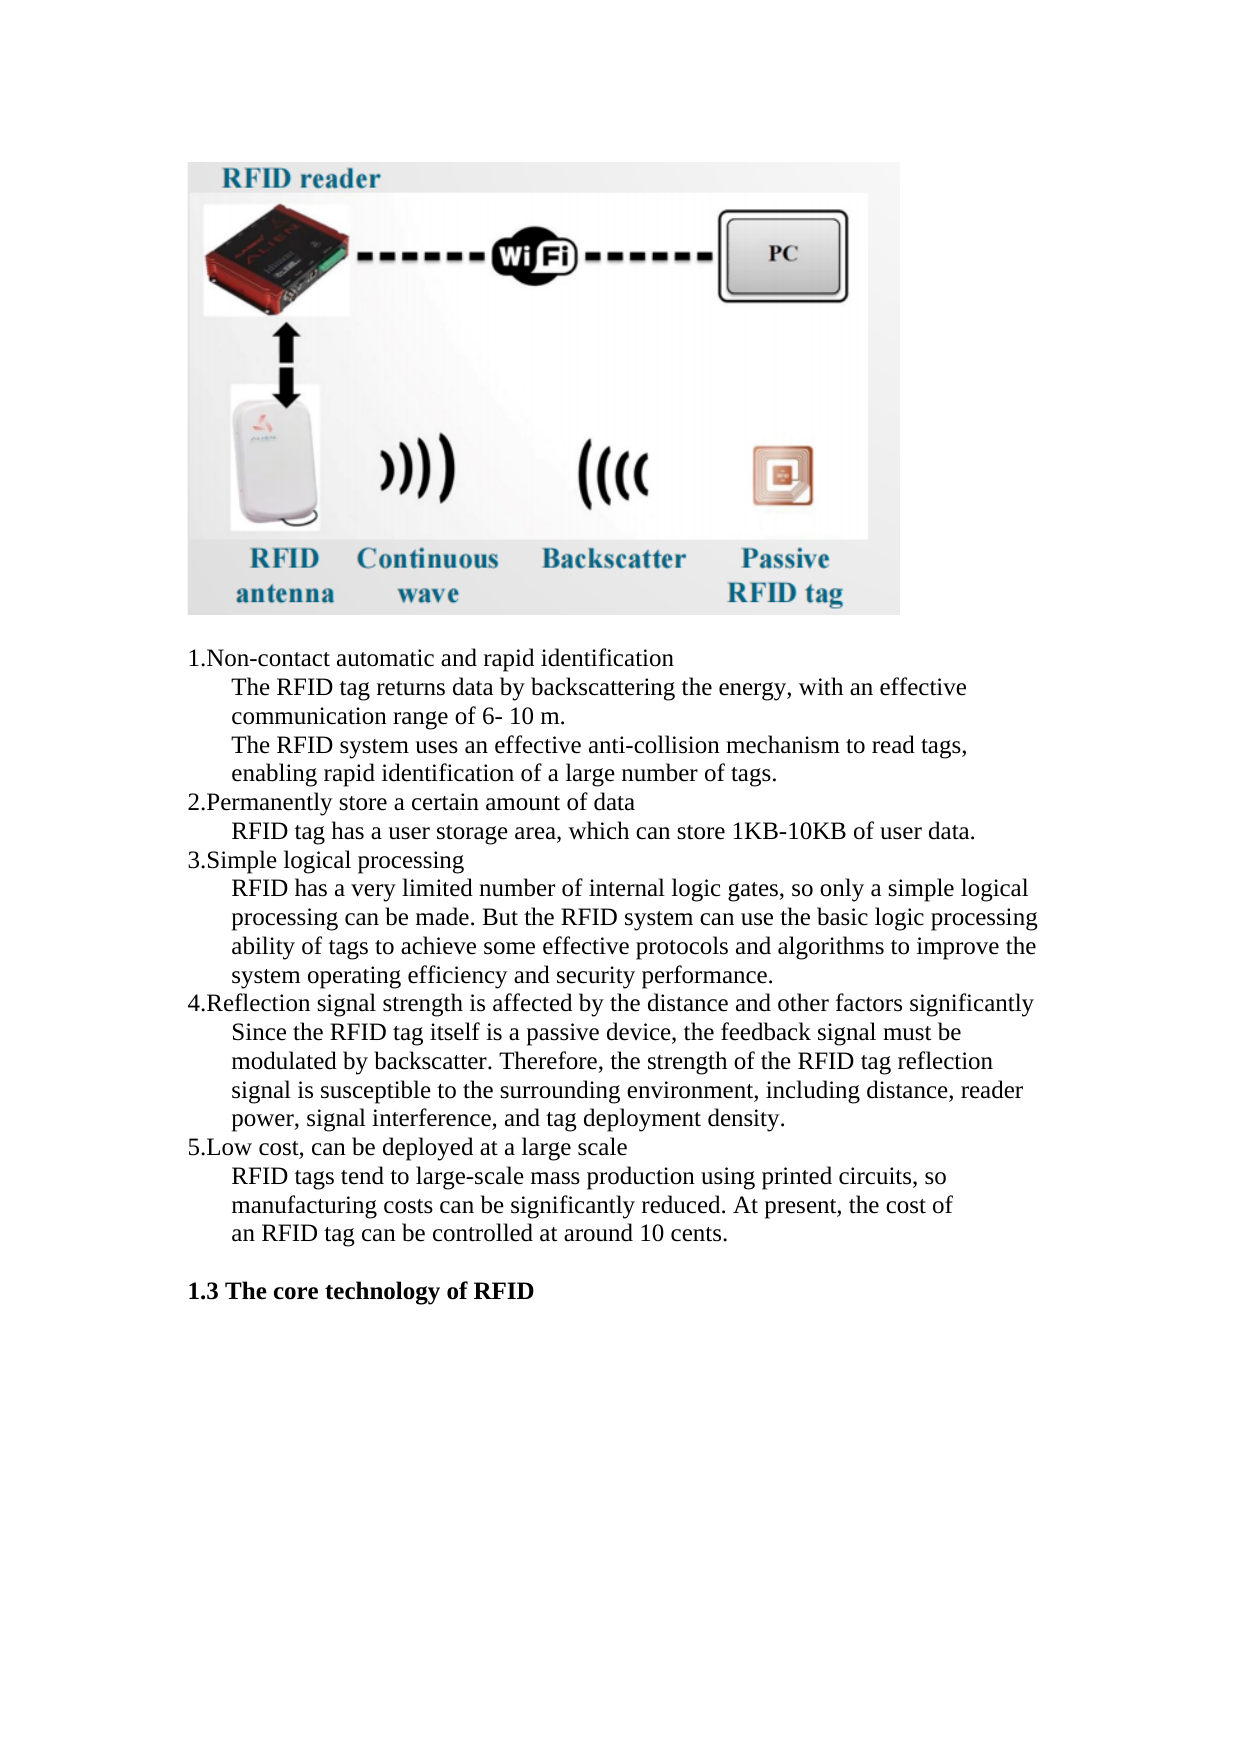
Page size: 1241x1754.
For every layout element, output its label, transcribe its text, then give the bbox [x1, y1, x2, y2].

text RFID has a very limited number of internal logic gates, so only a simple logical processing can be made. But the RFID system can use the basic logic processing ability of tags to achieve some effective protocols and algorithms to improve the system operating efficiency and security performance. [187, 873, 1053, 988]
text an RFID tag can be controlled at around 10 cents. [187, 1218, 1053, 1247]
text The RFID tag returns data by backscattering the energy, with an effective communication range of 6- 10 m. [187, 672, 1053, 730]
text RFID tags tend to large-scale mass production using printed circuits, so manufacturing costs can be significantly reduced. At present, the cost of [187, 1161, 1053, 1218]
text 1.3 The core technology of RFID [187, 1276, 1053, 1305]
text Since the RFID tag itself is a passive device, the feedback signal must be modulated by backscatter. Therefore, the strength of the RFID tag reflection signal is susceptible to the surrounding environment, including distance, reader power, signal interference, and tag deployment density. [187, 1017, 1053, 1132]
picture [187, 162, 900, 615]
text 5.Low cost, can be deployed at a large scale [187, 1132, 1053, 1161]
text 4.Reflection signal strength is affected by the distance and other factors significantly [187, 988, 1053, 1017]
text 1.Non-contact automatic and rapid identification [187, 643, 1053, 672]
text 2.Permanently store a certain amount of data [187, 787, 1053, 816]
text 3.Simple logical processing [187, 845, 1053, 873]
text RFID tag has a user storage area, which can store 1KB-10KB of user data. [187, 816, 1053, 845]
text The RFID system uses an effective anti-collision mechanism to read tags, enabling rapid identification of a large number of tags. [187, 730, 1053, 787]
